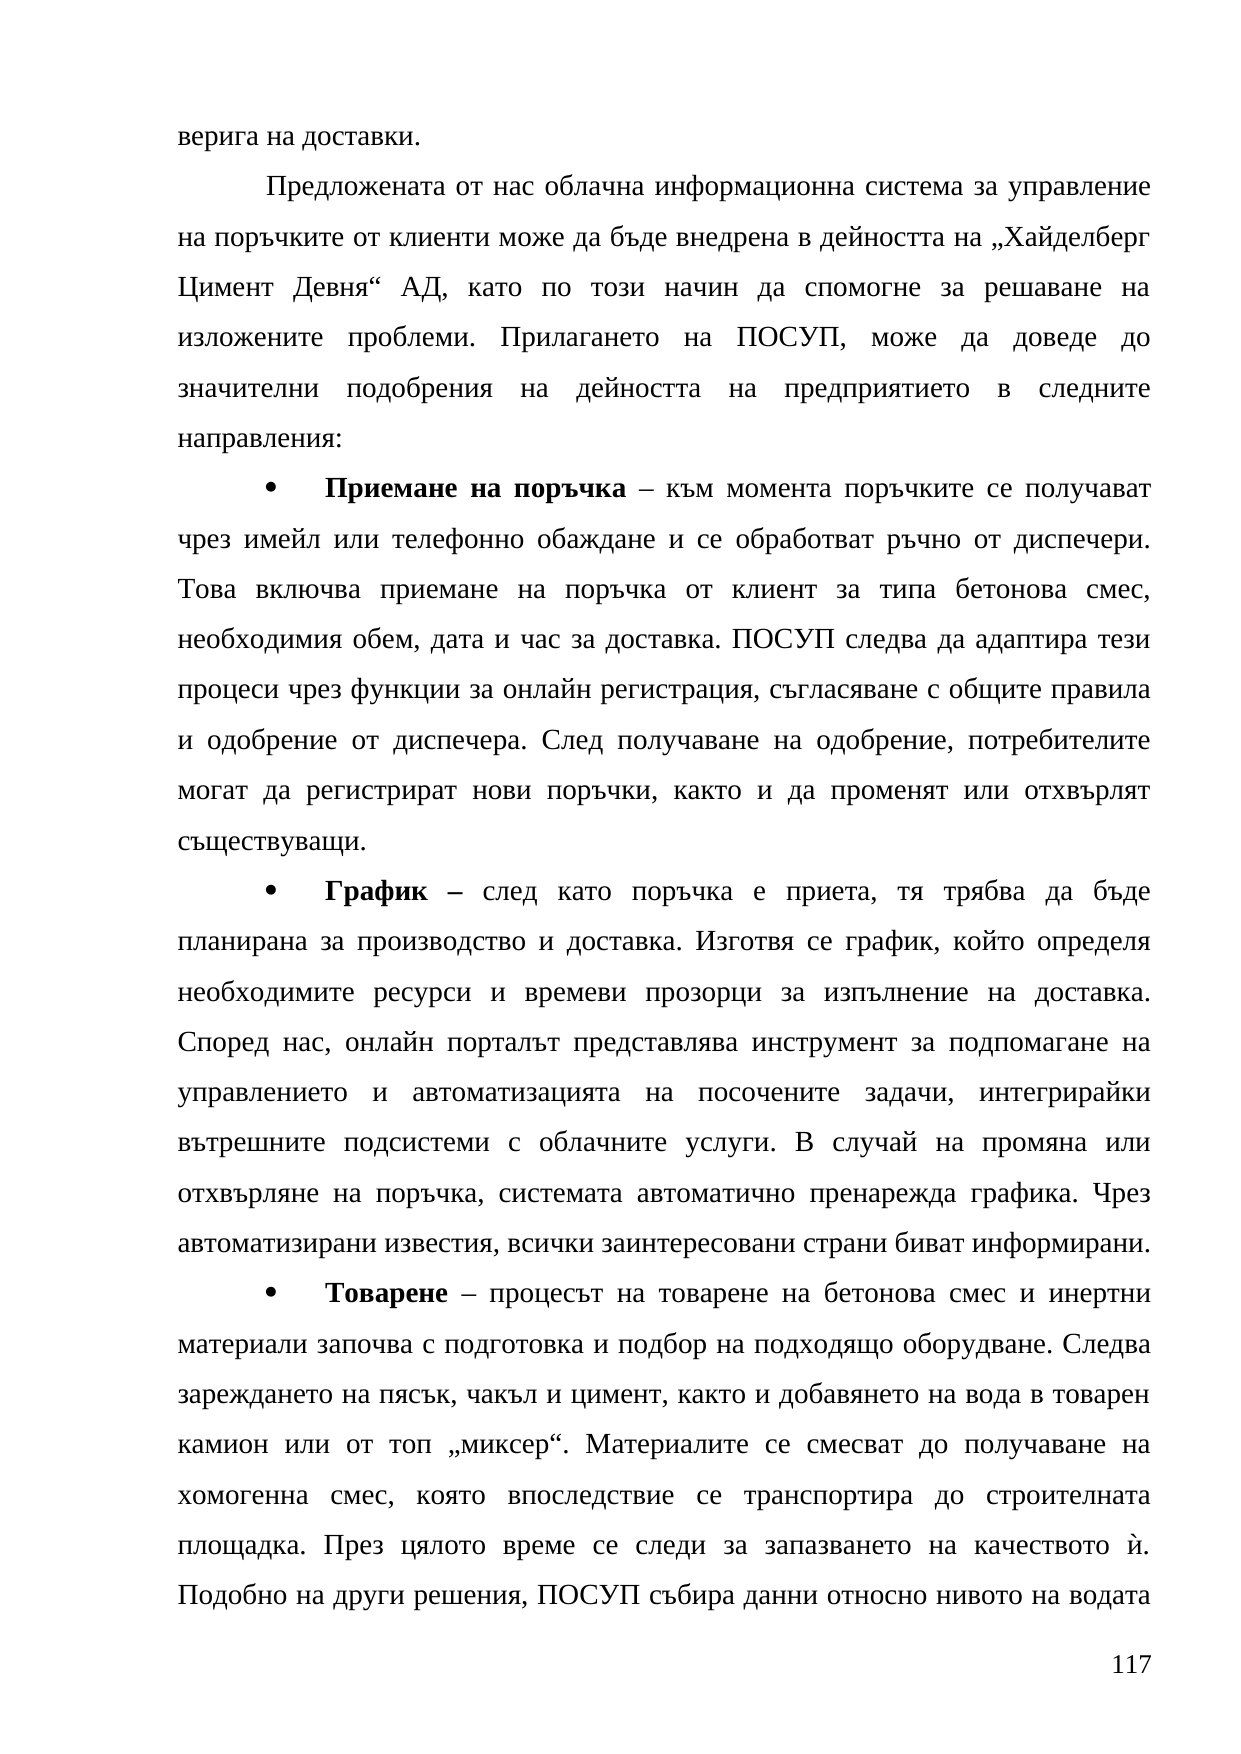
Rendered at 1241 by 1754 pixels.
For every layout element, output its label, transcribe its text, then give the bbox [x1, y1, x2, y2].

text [177, 1276, 1152, 1611]
text Предложената от нас облачна информационна система за управление на поръчките от клиенти може да бъде внедрена в дейността на „Хайделберг Цимент Девня“ АД, като по този начин да спомогне за решаване на изложените проблеми. Прилагането на ПОСУП, може да доведе до значителни подобрения на дейността на предприятието в следните направления: [177, 168, 1152, 453]
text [177, 118, 1152, 152]
text Приемане на поръчка – към момента поръчките се получават чрез имейл или телефонно обаждане и се обработват ръчно от диспечери. Това включва приемане на поръчка от клиент за типа бетонова смес, необходимия обем, дата и час за доставка. ПОСУП следва да адаптира тези процеси чрез функции за онлайн регистрация, съгласяване с общите правила и одобрение от диспечера. След получаване на одобрение, потребителите могат да регистрират нови поръчки, както и да променят или отхвърлят съществуващи. [177, 470, 1152, 856]
text График – след като поръчка е приета, тя трябва да бъде планирана за производство и доставка. Изготвя се график, който определя необходимите ресурси и времеви прозорци за изпълнение на доставка. Според нас, онлайн порталът представлява инструмент за подпомагане на управлението и автоматизацията на посочените задачи, интегрирайки вътрешните подсистеми с облачните услуги. В случай на промяна или отхвърляне на поръчка, системата автоматично пренарежда графика. Чрез автоматизирани известия, всички заинтересовани страни биват информирани. [177, 873, 1152, 1259]
